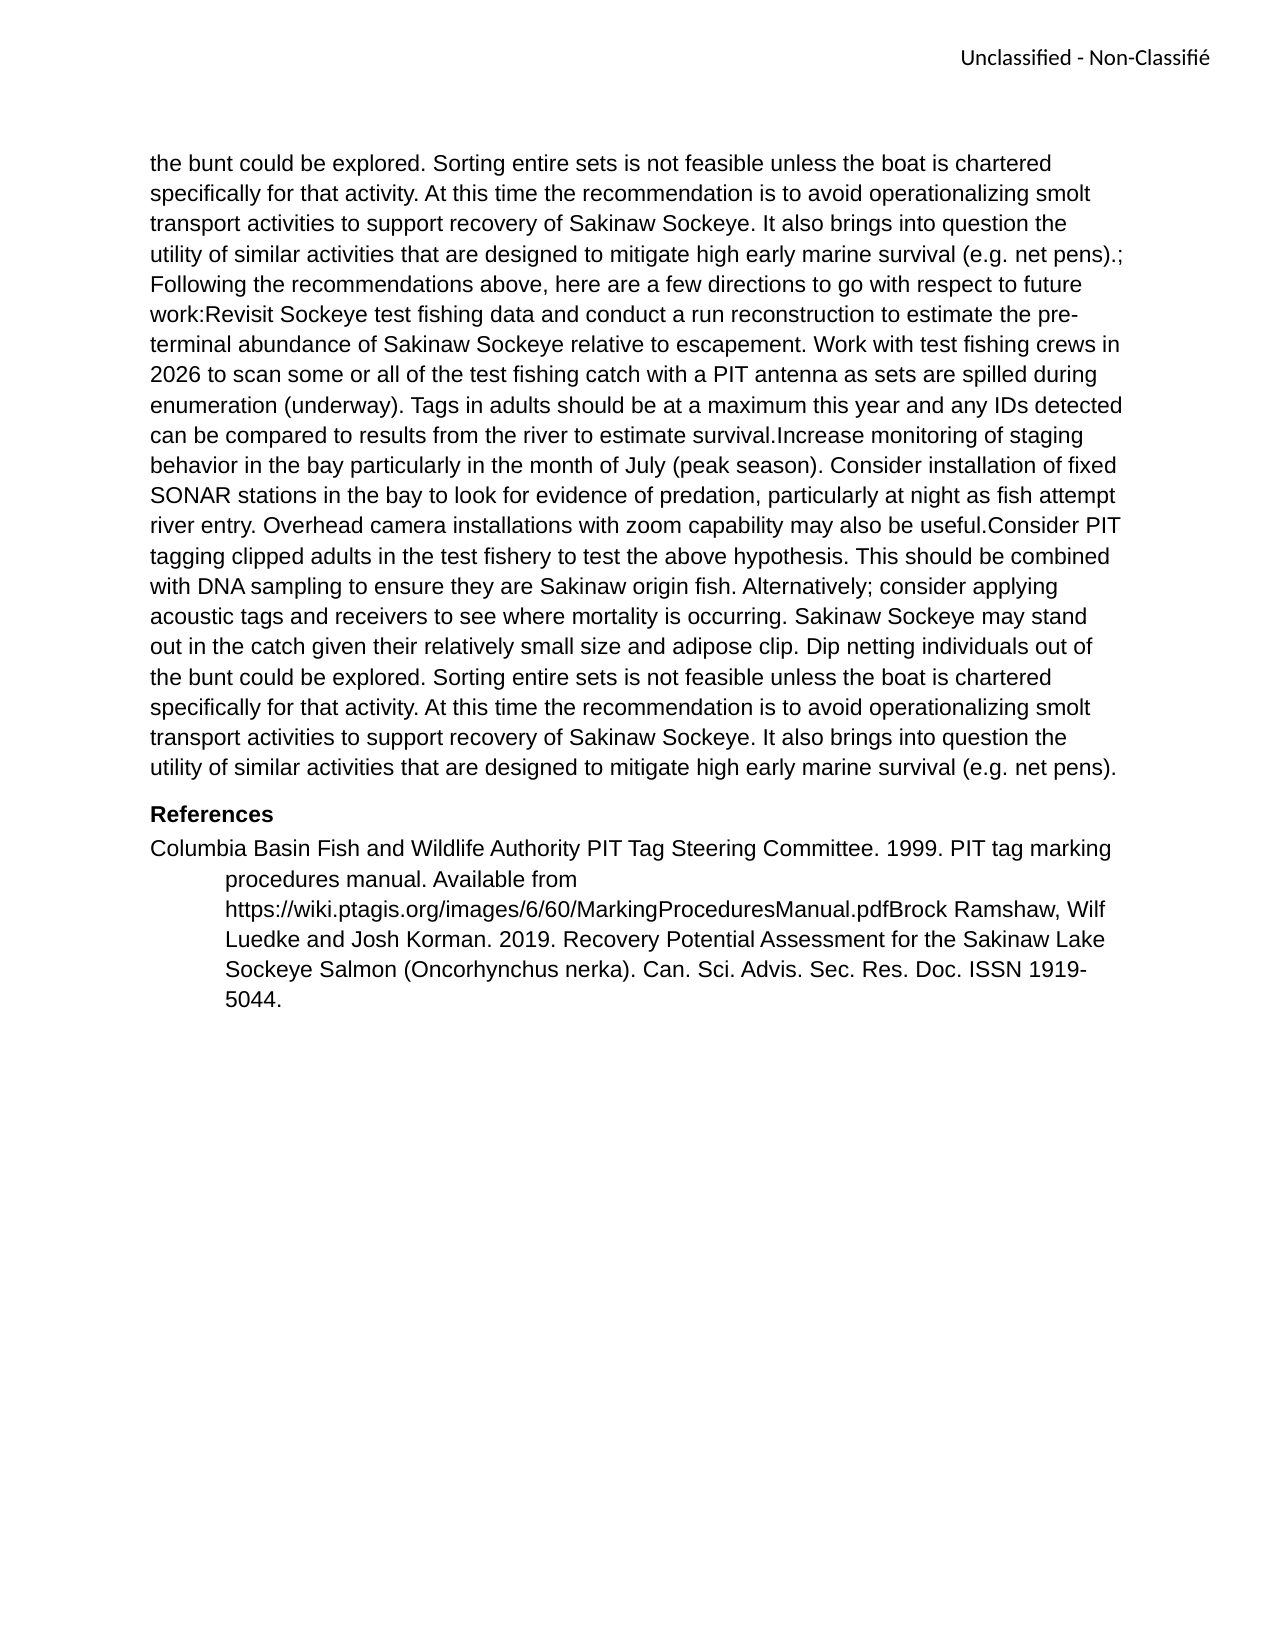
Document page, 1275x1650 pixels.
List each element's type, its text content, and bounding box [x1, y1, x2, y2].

subtitle References [150, 801, 1125, 827]
text Columbia Basin Fish and Wildlife Authority PIT Tag Steering Committee. 1999. PIT tag marking procedures manual. Available from https://wiki.ptagis.org/images/6/60/MarkingProceduresManual.pdfBrock Ramshaw, Wilf Luedke and Josh Korman. 2019. Recovery Potential Assessment for the Sakinaw Lake Sockeye Salmon (Oncorhynchus nerka). Can. Sci. Advis. Sec. Res. Doc. ISSN 1919-5044. [150, 835, 1125, 1013]
